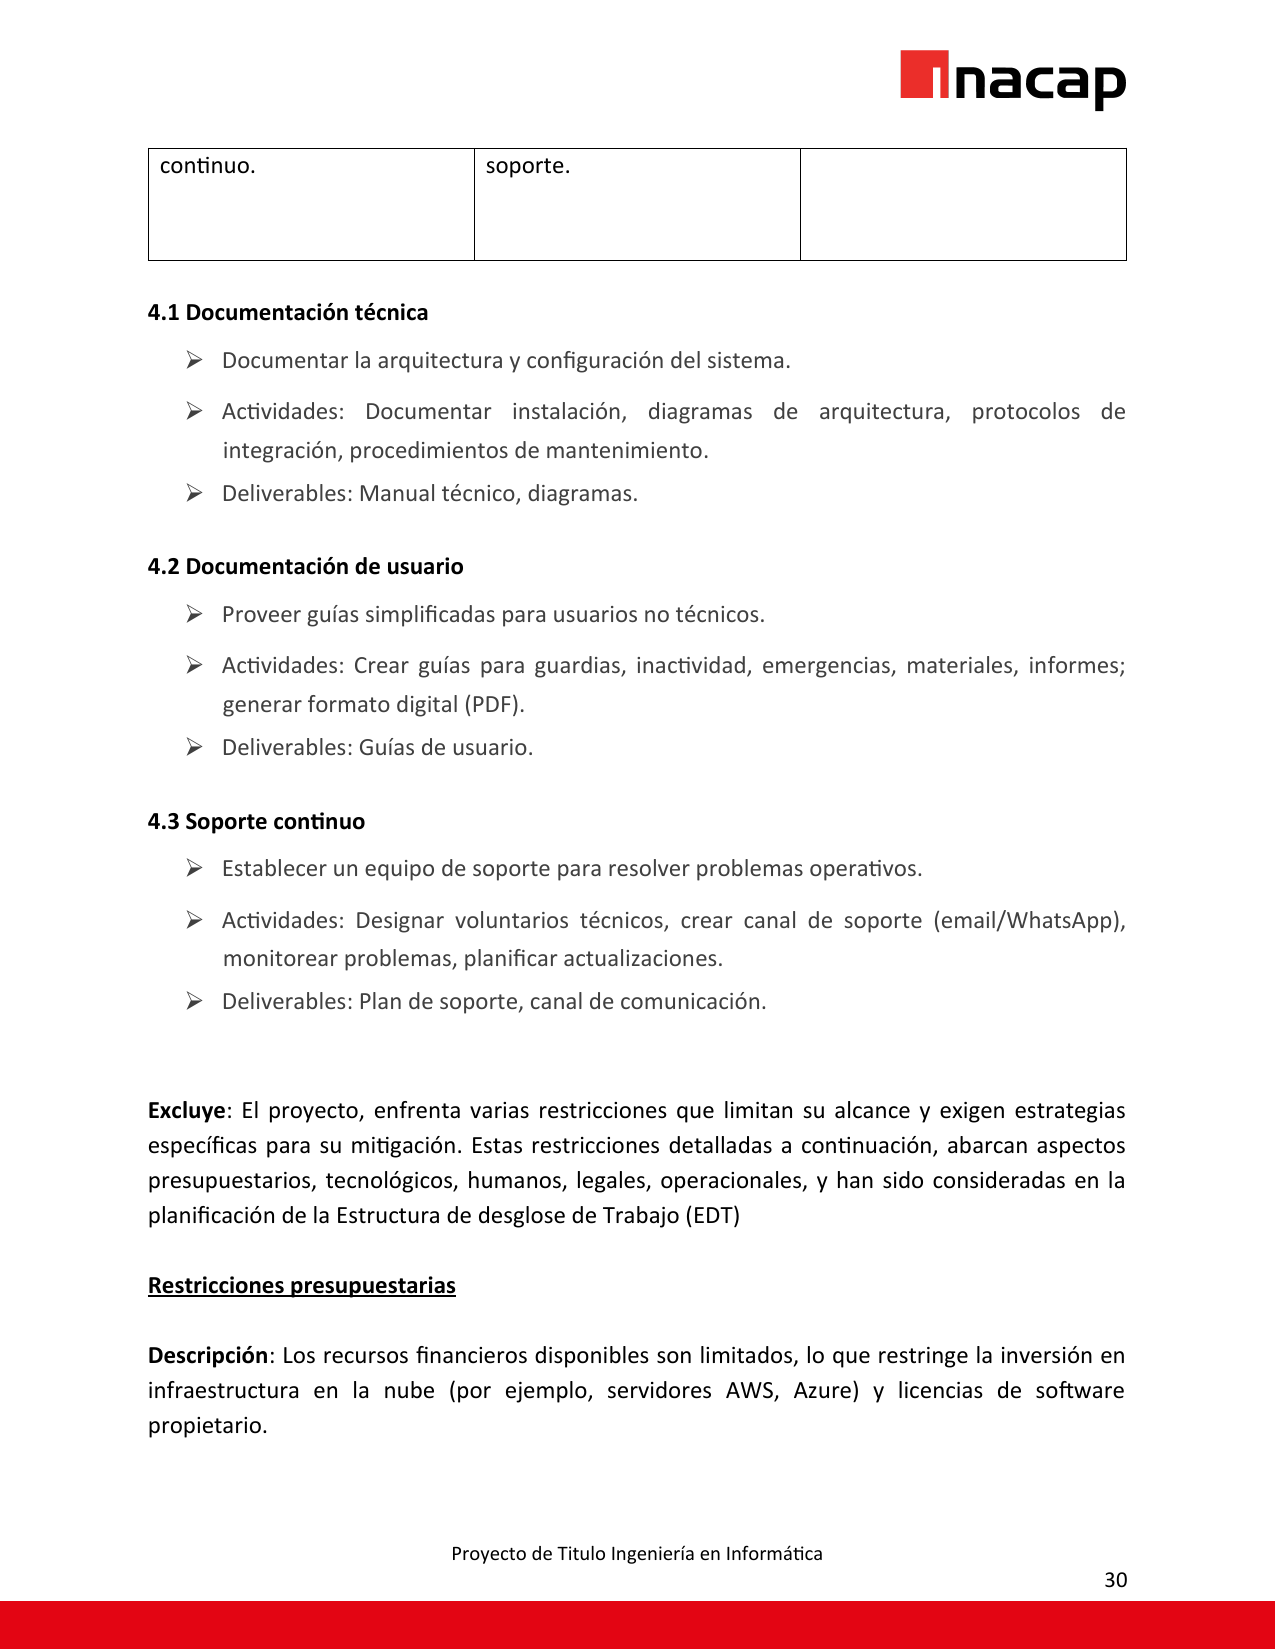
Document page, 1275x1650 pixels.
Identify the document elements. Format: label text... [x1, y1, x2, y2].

list Actividades: Documentar instalación, diagramas de arquitectura, protocolos de integración, procedimientos de mantenimiento. [185, 382, 1127, 464]
list Proveer guías simplificadas para usuarios no técnicos. [185, 586, 1127, 637]
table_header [149, 149, 474, 260]
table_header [475, 149, 800, 260]
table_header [801, 149, 1126, 260]
list Documentar la arquitectura y configuración del sistema. [185, 331, 1127, 382]
text 4.2 Documentación de usuario [148, 551, 1127, 581]
picture [884, 46, 1128, 112]
list Actividades: Crear guías para guardias, inactividad, emergencias, materiales, informes; generar formato digital (PDF). [185, 637, 1127, 718]
list Deliverables: Plan de soporte, canal de comunicación. [185, 973, 1127, 1024]
list Actividades: Designar voluntarios técnicos, crear canal de soporte (email/WhatsApp), monitorear problemas, planificar actualizaciones. [185, 891, 1127, 973]
text Descripción: Los recursos financieros disponibles son limitados, lo que restringe la inversión en infraestructura en la nube (por ejemplo, servidores AWS, Azure) y licencias de software propietario. [148, 1339, 1127, 1439]
text Restricciones presupuestarias [148, 1269, 1127, 1299]
text Excluye: El proyecto, enfrenta varias restricciones que limitan su alcance y exigen estrategias específicas para su mitigación. Estas restricciones detalladas a continuación, abarcan aspectos presupuestarios, tecnológicos, humanos, legales, operacionales, y han sido consideradas en la planificación de la Estructura de desglose de Trabajo (EDT) [148, 1094, 1127, 1229]
list Deliverables: Manual técnico, diagramas. [185, 464, 1127, 516]
list Deliverables: Guías de usuario. [185, 718, 1127, 770]
text 4.1 Documentación técnica [148, 296, 1127, 327]
text 4.3 Soporte continuo [148, 805, 1127, 835]
list Establecer un equipo de soporte para resolver problemas operativos. [185, 840, 1127, 891]
